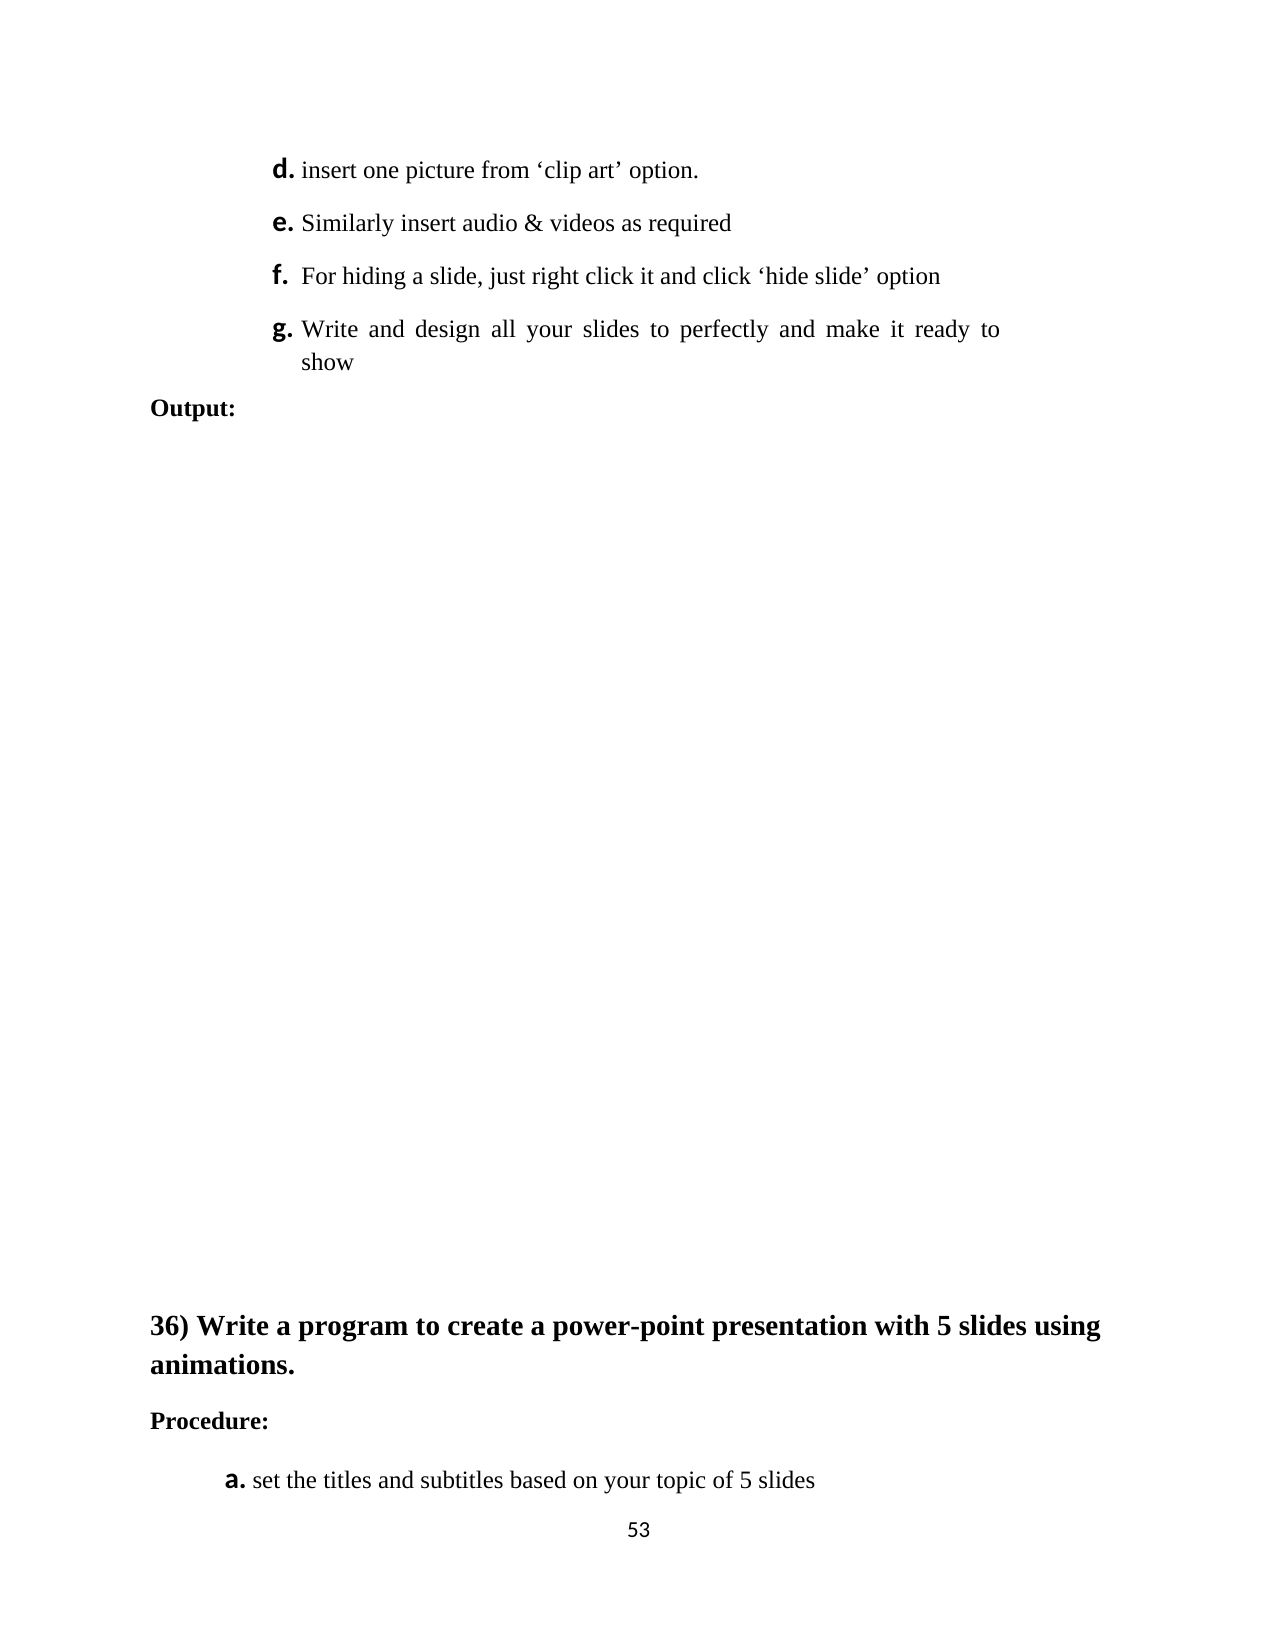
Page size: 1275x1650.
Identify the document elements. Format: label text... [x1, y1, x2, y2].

list Similarly insert audio & videos as required [272, 203, 1001, 239]
text Output: [150, 393, 1125, 422]
list Write and design all your slides to perfectly and make it ready to show [272, 309, 1001, 376]
list insert one picture from ‘clip art’ option. [272, 150, 1001, 186]
text 36) Write a program to create a power-point presentation with 5 slides using animations. [150, 1308, 1125, 1381]
text Procedure: [150, 1406, 1125, 1435]
list set the titles and subtitles based on your topic of 5 slides [224, 1460, 961, 1496]
list For hiding a slide, just right click it and click ‘hide slide’ option [272, 256, 1001, 292]
